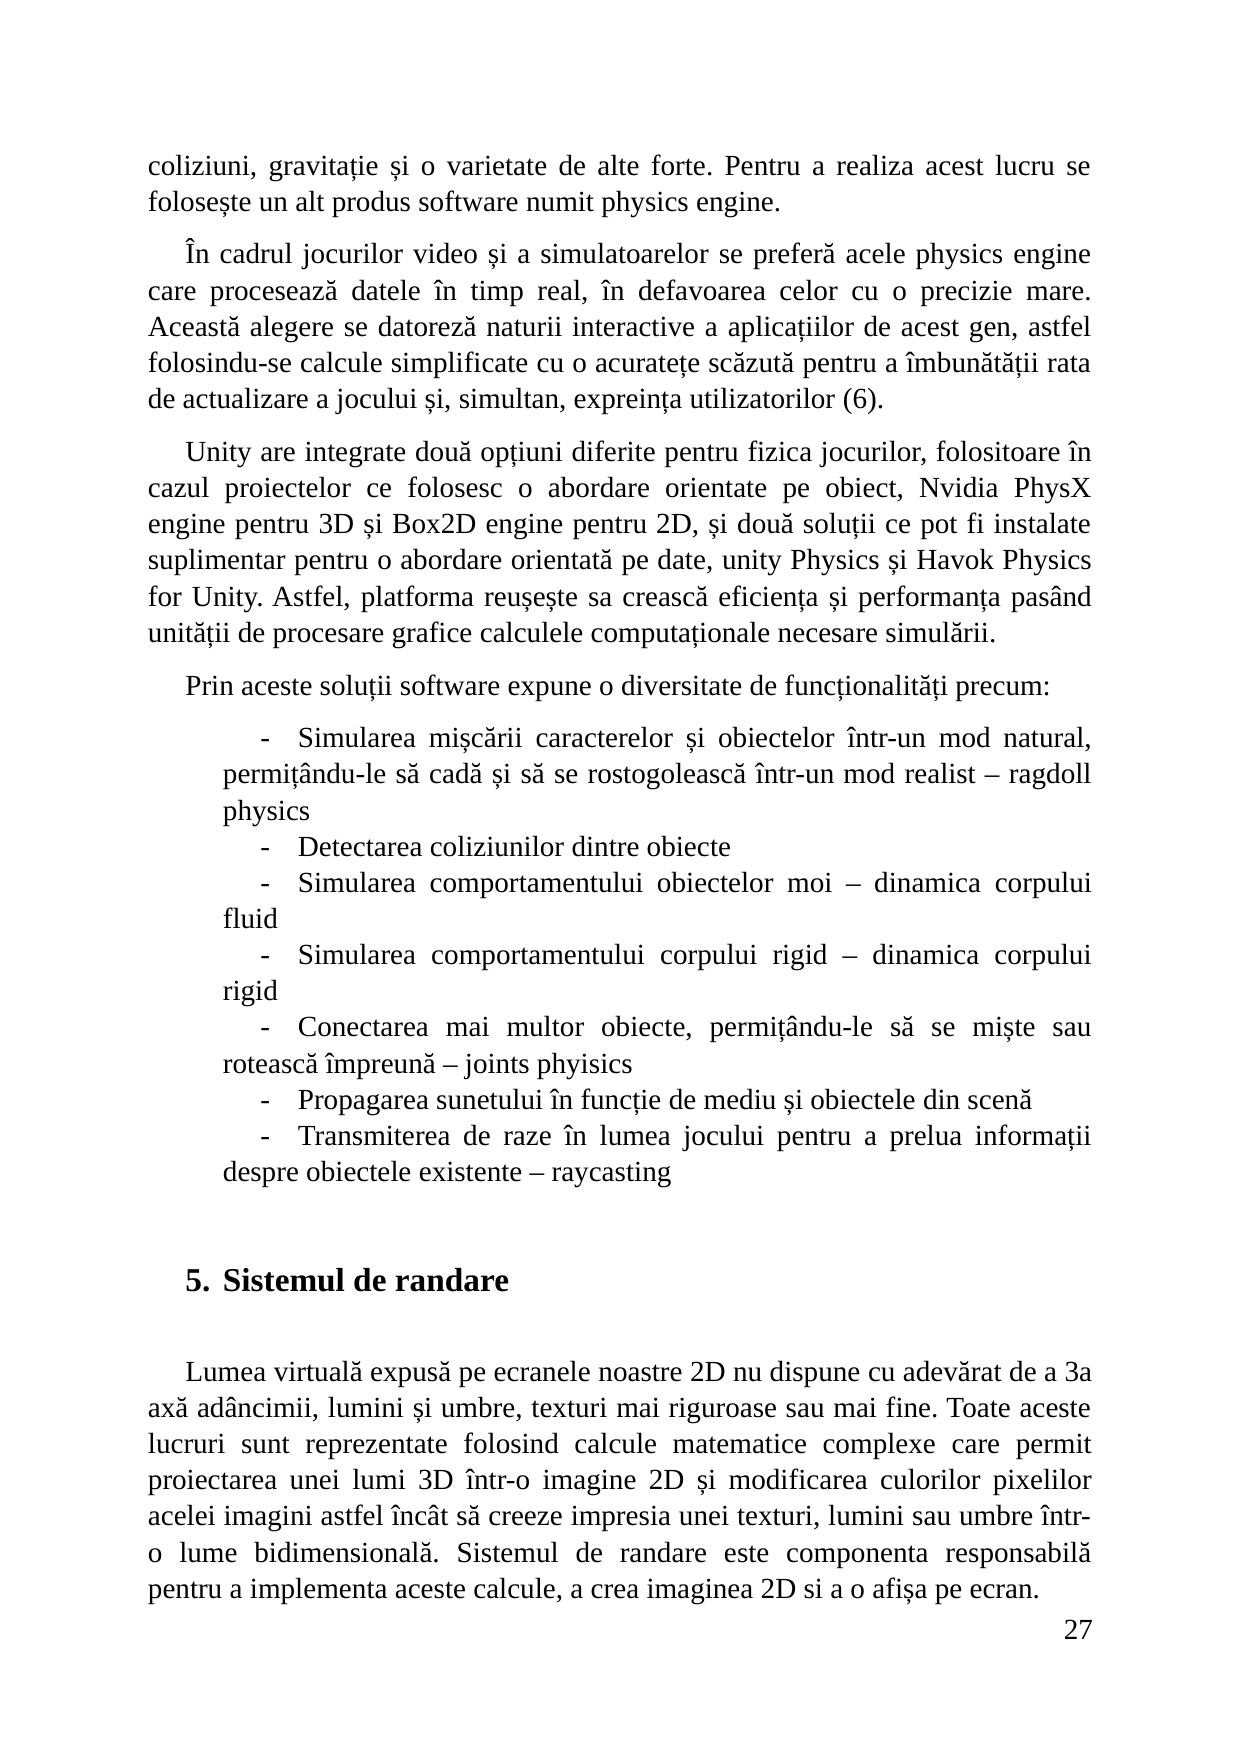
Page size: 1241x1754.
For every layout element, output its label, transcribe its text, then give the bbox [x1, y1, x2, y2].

text Unity are integrate două opțiuni diferite pentru fizica jocurilor, folositoare în cazul proiectelor ce folosesc o abordare orientate pe obiect, Nvidia PhysX engine pentru 3D și Box2D engine pentru 2D, și două soluții ce pot fi instalate suplimentar pentru o abordare orientată pe date, unity Physics și Havok Physics for Unity. Astfel, platforma reușește sa crească eficiența și performanța pasând unității de procesare grafice calculele computaționale necesare simulării. [148, 434, 1092, 648]
list Propagarea sunetului în funcție de mediu și obiectele din scenă [223, 1082, 1092, 1115]
text Lumea virtuală expusă pe ecranele noastre 2D nu dispune cu adevărat de a 3a axă adâncimii, lumini și umbre, texturi mai riguroase sau mai fine. Toate aceste lucruri sunt reprezentate folosind calcule matematice complexe care permit proiectarea unei lumi 3D într-o imagine 2D și modificarea culorilor pixelilor acelei imagini astfel încât să creeze impresia unei texturi, lumini sau umbre într-o lume bidimensională. Sistemul de randare este componenta responsabilă pentru a implementa aceste calcule, a crea imaginea 2D si a o afișa pe ecran. [148, 1354, 1092, 1604]
text În cadrul jocurilor video și a simulatoarelor se preferă acele physics engine care procesează datele în timp real, în defavoarea celor cu o precizie mare. Această alegere se datoreză naturii interactive a aplicațiilor de acest gen, astfel folosindu-se calcule simplificate cu o acuratețe scăzută pentru a îmbunătății rata de actualizare a jocului și, simultan, expreința utilizatorilor. [148, 237, 1092, 415]
subtitle Sistemul de randare [185, 1260, 1092, 1298]
list Transmiterea de raze în lumea jocului pentru a prelua informații despre obiectele existente – raycasting [223, 1118, 1092, 1188]
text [148, 148, 1092, 217]
list Conectarea mai multor obiecte, permițându-le să se miște sau rotească împreună – joints phyisics [223, 1009, 1092, 1079]
list Detectarea coliziunilor dintre obiecte [223, 829, 1092, 862]
text Prin aceste soluții software expune o diversitate de funcționalități precum: [148, 668, 1092, 701]
list Simularea mișcării caracterelor și obiectelor într-un mod natural, permițându-le să cadă și să se rostogolească într-un mod realist – ragdoll physics [223, 720, 1092, 826]
list Simularea comportamentului obiectelor moi – dinamica corpului fluid [223, 865, 1092, 935]
list Simularea comportamentului corpului rigid – dinamica corpului rigid [223, 937, 1092, 1007]
